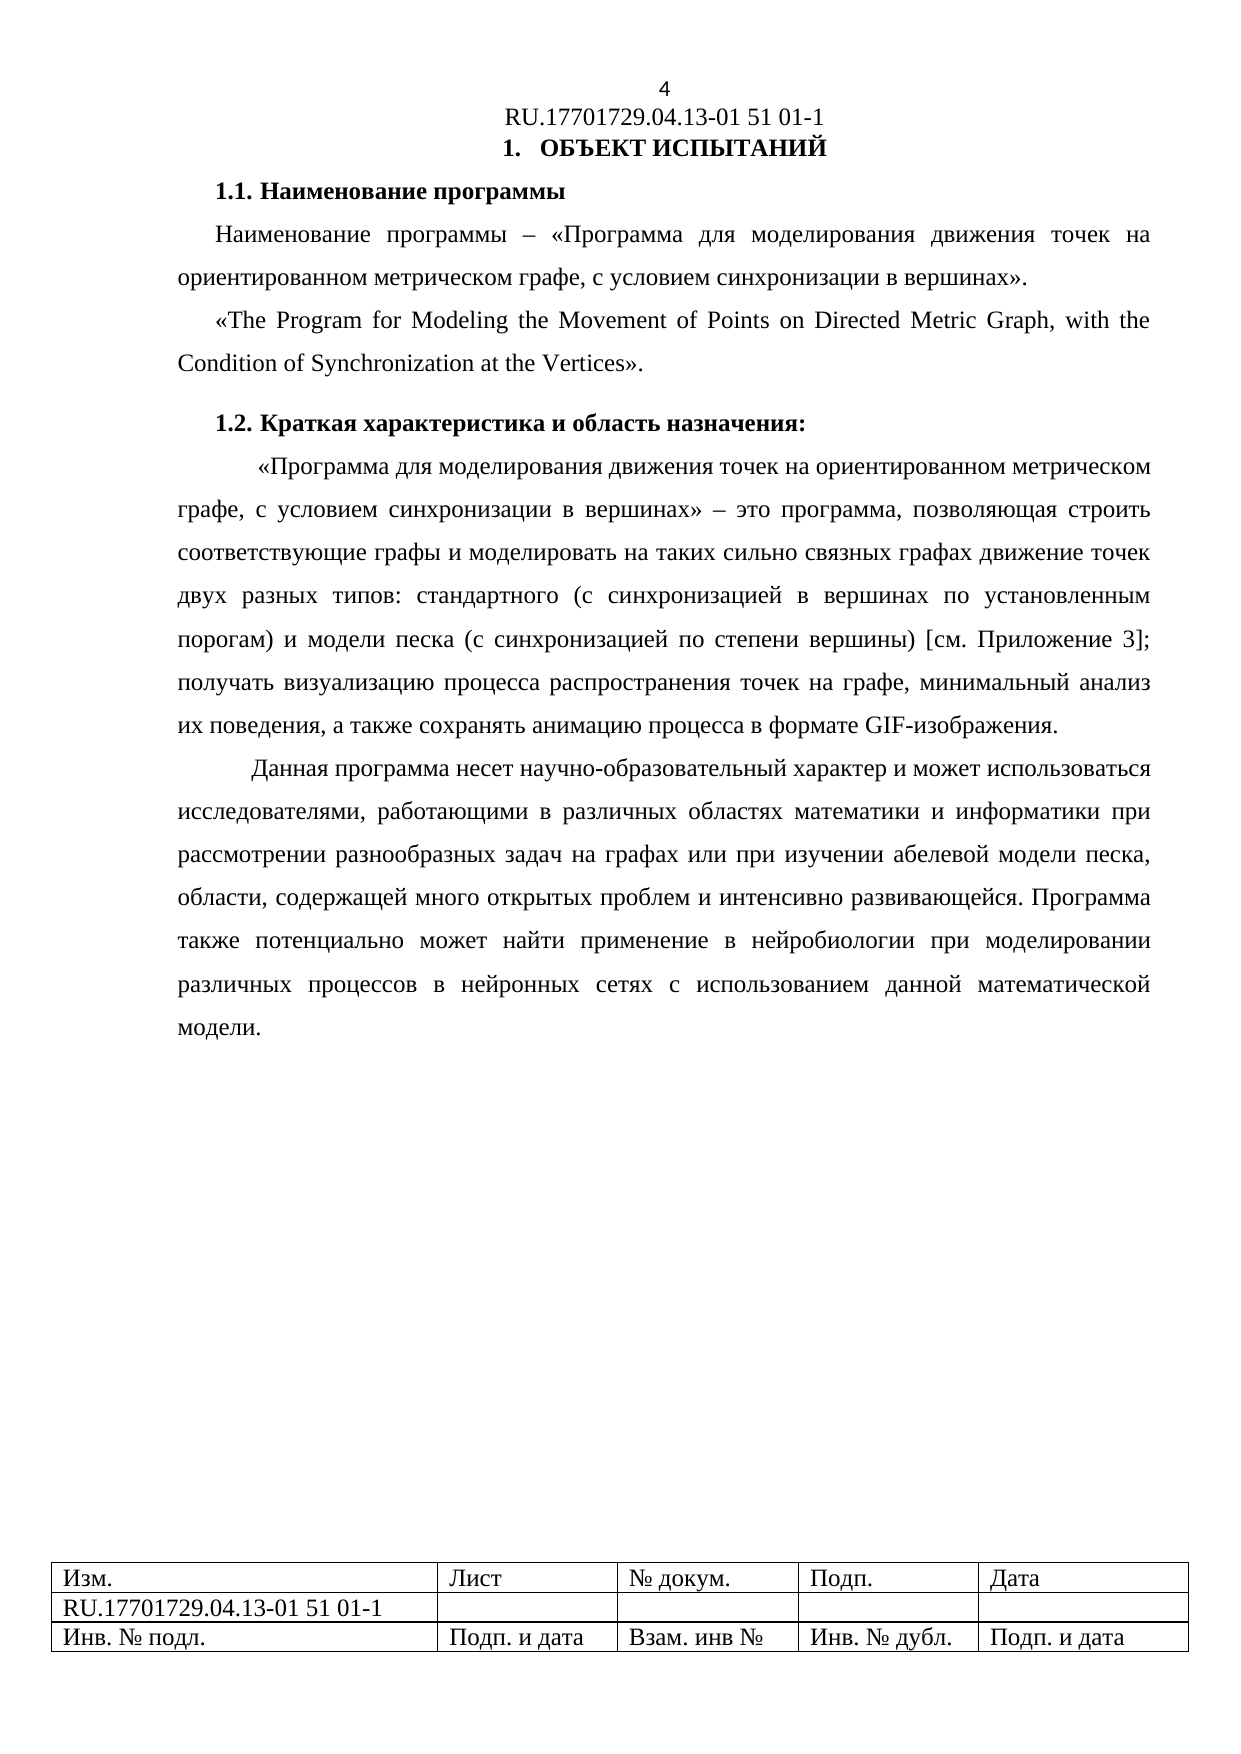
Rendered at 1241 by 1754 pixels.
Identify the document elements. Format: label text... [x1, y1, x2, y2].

list ОБЪЕКТ ИСПЫТАНИЙ [177, 133, 1152, 161]
text Данная программа несет научно-образовательный характер и может использоваться исследователями, работающими в различных областях математики и информатики при рассмотрении разнообразных задач на графах или при изучении абелевой модели песка, области, содержащей много открытых проблем и интенсивно развивающейся. Программа также потенциально может найти применение в нейробиологии при моделировании различных процессов в нейронных сетях с использованием данной математической модели. [177, 753, 1152, 1041]
text «The Program for Modeling the Movement of Points on Directed Metric Graph, with the Condition of Synchronization at the Vertices». [177, 305, 1152, 377]
text Наименование программы – «Программа для моделирования движения точек на ориентированном метрическом графе, с условием синхронизации в вершинах». [177, 219, 1152, 291]
text «Программа для моделирования движения точек на ориентированном метрическом графе, с условием синхронизации в вершинах» – это программа, позволяющая строить соответствующие графы и моделировать на таких сильно связных графах движение точек двух разных типов: стандартного (с синхронизацией в вершинах по установленным порогам) и модели песка (с синхронизацией по степени вершины) [см. Приложение 3]; получать визуализацию процесса распространения точек на графе, минимальный анализ их поведения, а также сохранять анимацию процесса в формате GIF-изображения. [177, 451, 1152, 739]
list Наименование программы [215, 176, 1152, 204]
list Краткая характеристика и область назначения: [215, 408, 1152, 437]
